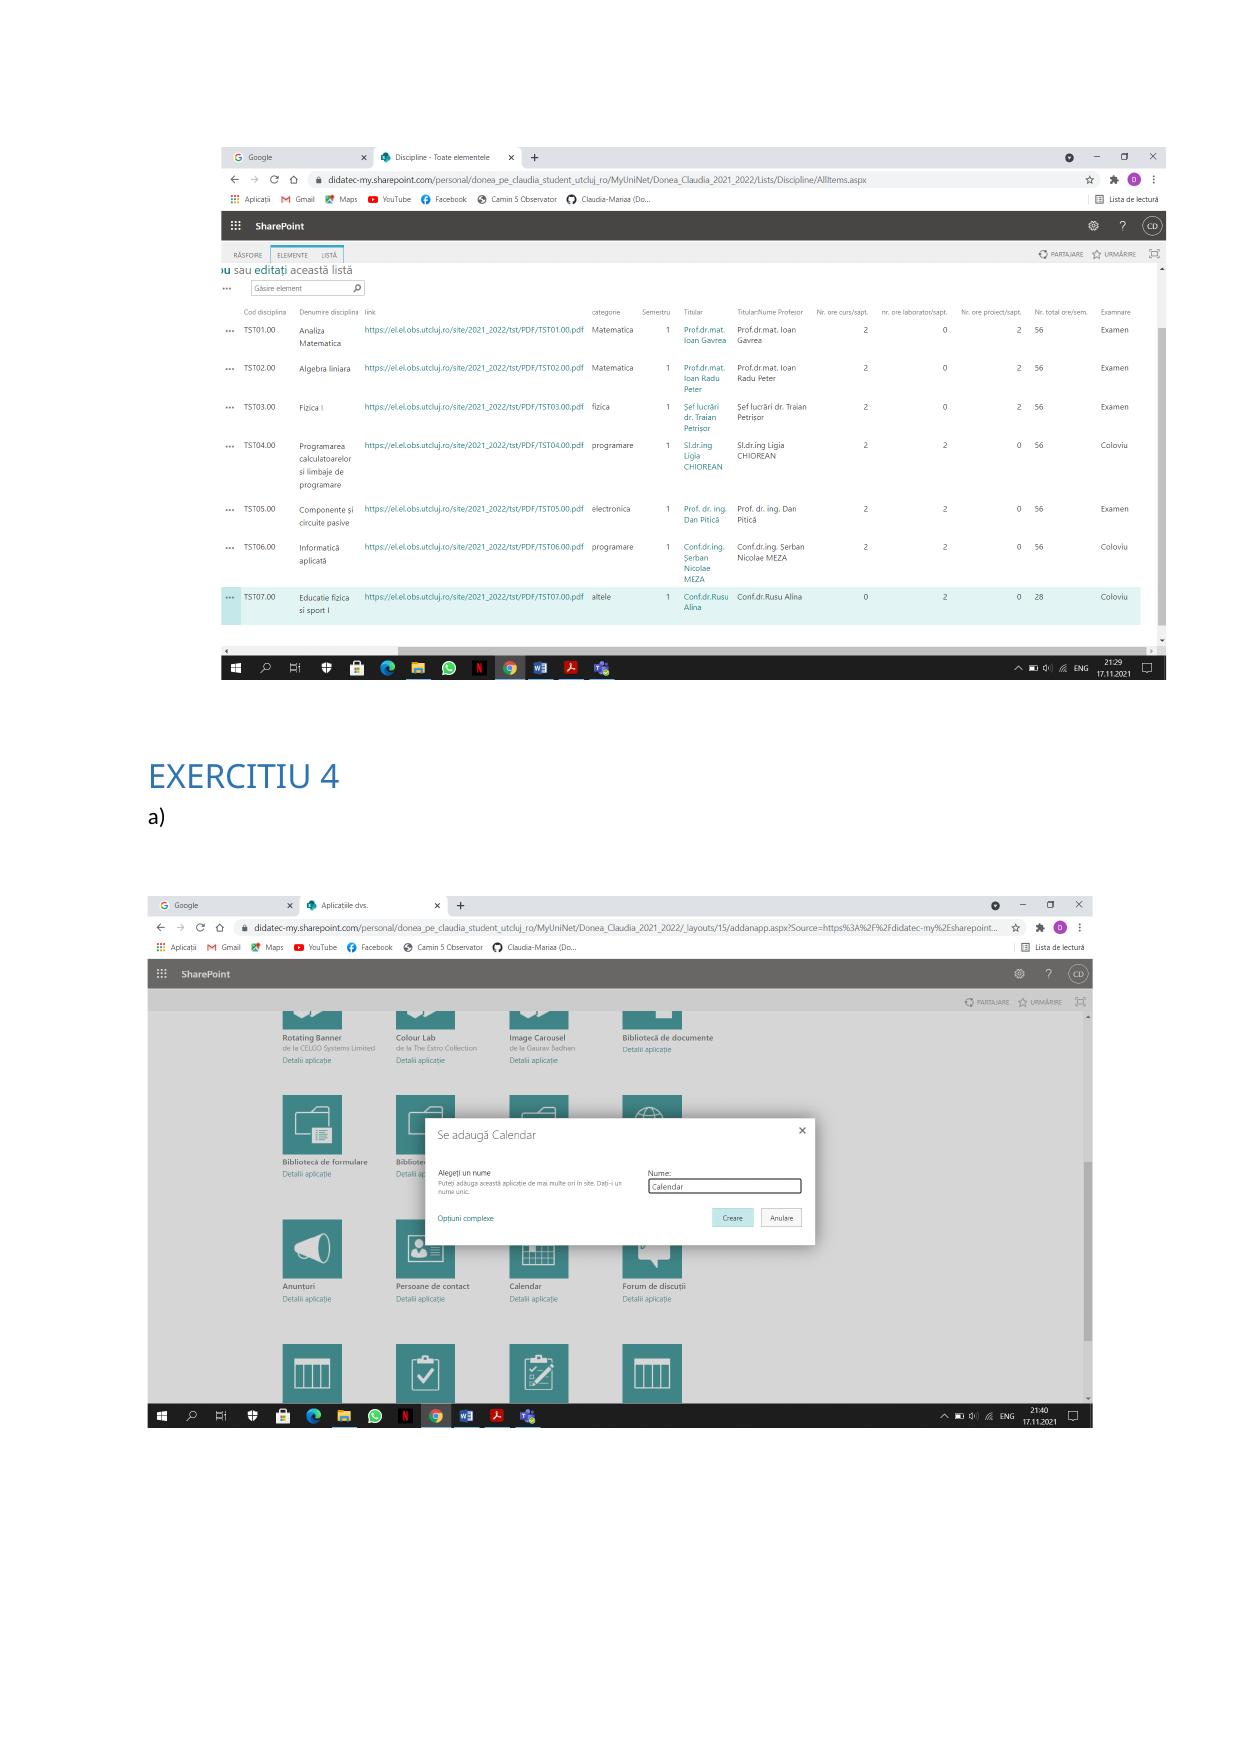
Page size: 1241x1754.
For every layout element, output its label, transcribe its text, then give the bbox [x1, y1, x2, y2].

picture [221, 147, 1167, 680]
text a) [148, 802, 1093, 830]
subtitle EXERCITIU 4 [148, 753, 1093, 799]
picture [147, 896, 1093, 1428]
